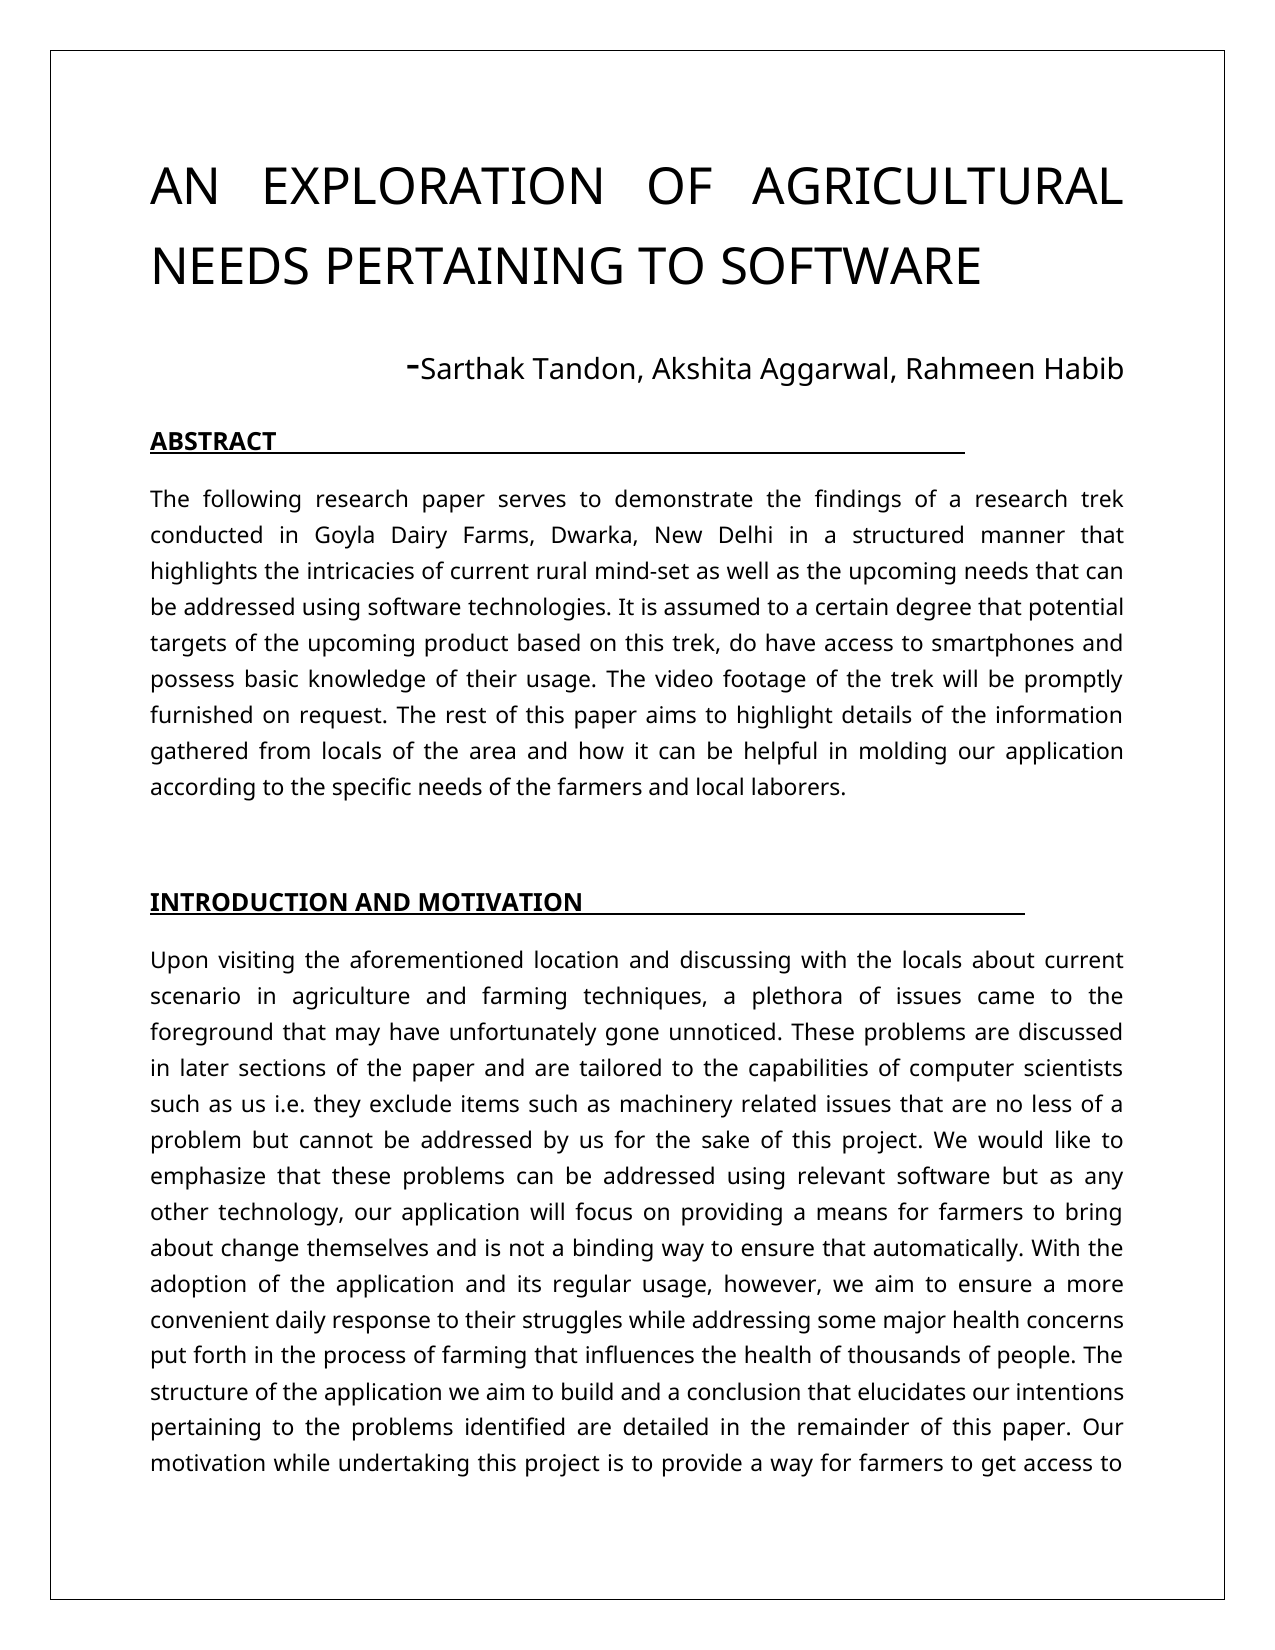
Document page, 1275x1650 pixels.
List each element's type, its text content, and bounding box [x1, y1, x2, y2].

text AN EXPLORATION OF AGRICULTURAL NEEDS PERTAINING TO SOFTWARE [150, 150, 1125, 299]
text -Sarthak Tandon, Akshita Aggarwal, Rahmeen Habib [150, 331, 1125, 393]
text The following research paper serves to demonstrate the findings of a research trek conducted in Goyla Dairy Farms, Dwarka, New Delhi in a structured manner that highlights the intricacies of current rural mind-set as well as the upcoming needs that can be addressed using software technologies. It is assumed to a certain degree that potential targets of the upcoming product based on this trek, do have access to smartphones and possess basic knowledge of their usage. The video footage of the trek will be promptly furnished on request. The rest of this paper aims to highlight details of the information gathered from locals of the area and how it can be helpful in molding our application according to the specific needs of the farmers and local laborers. [150, 483, 1125, 802]
text INTRODUCTION AND MOTIVATION___________________________________________ [150, 884, 1125, 918]
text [150, 944, 1125, 1478]
text ABSTRACT___________________________________________________________________ [150, 423, 1125, 457]
